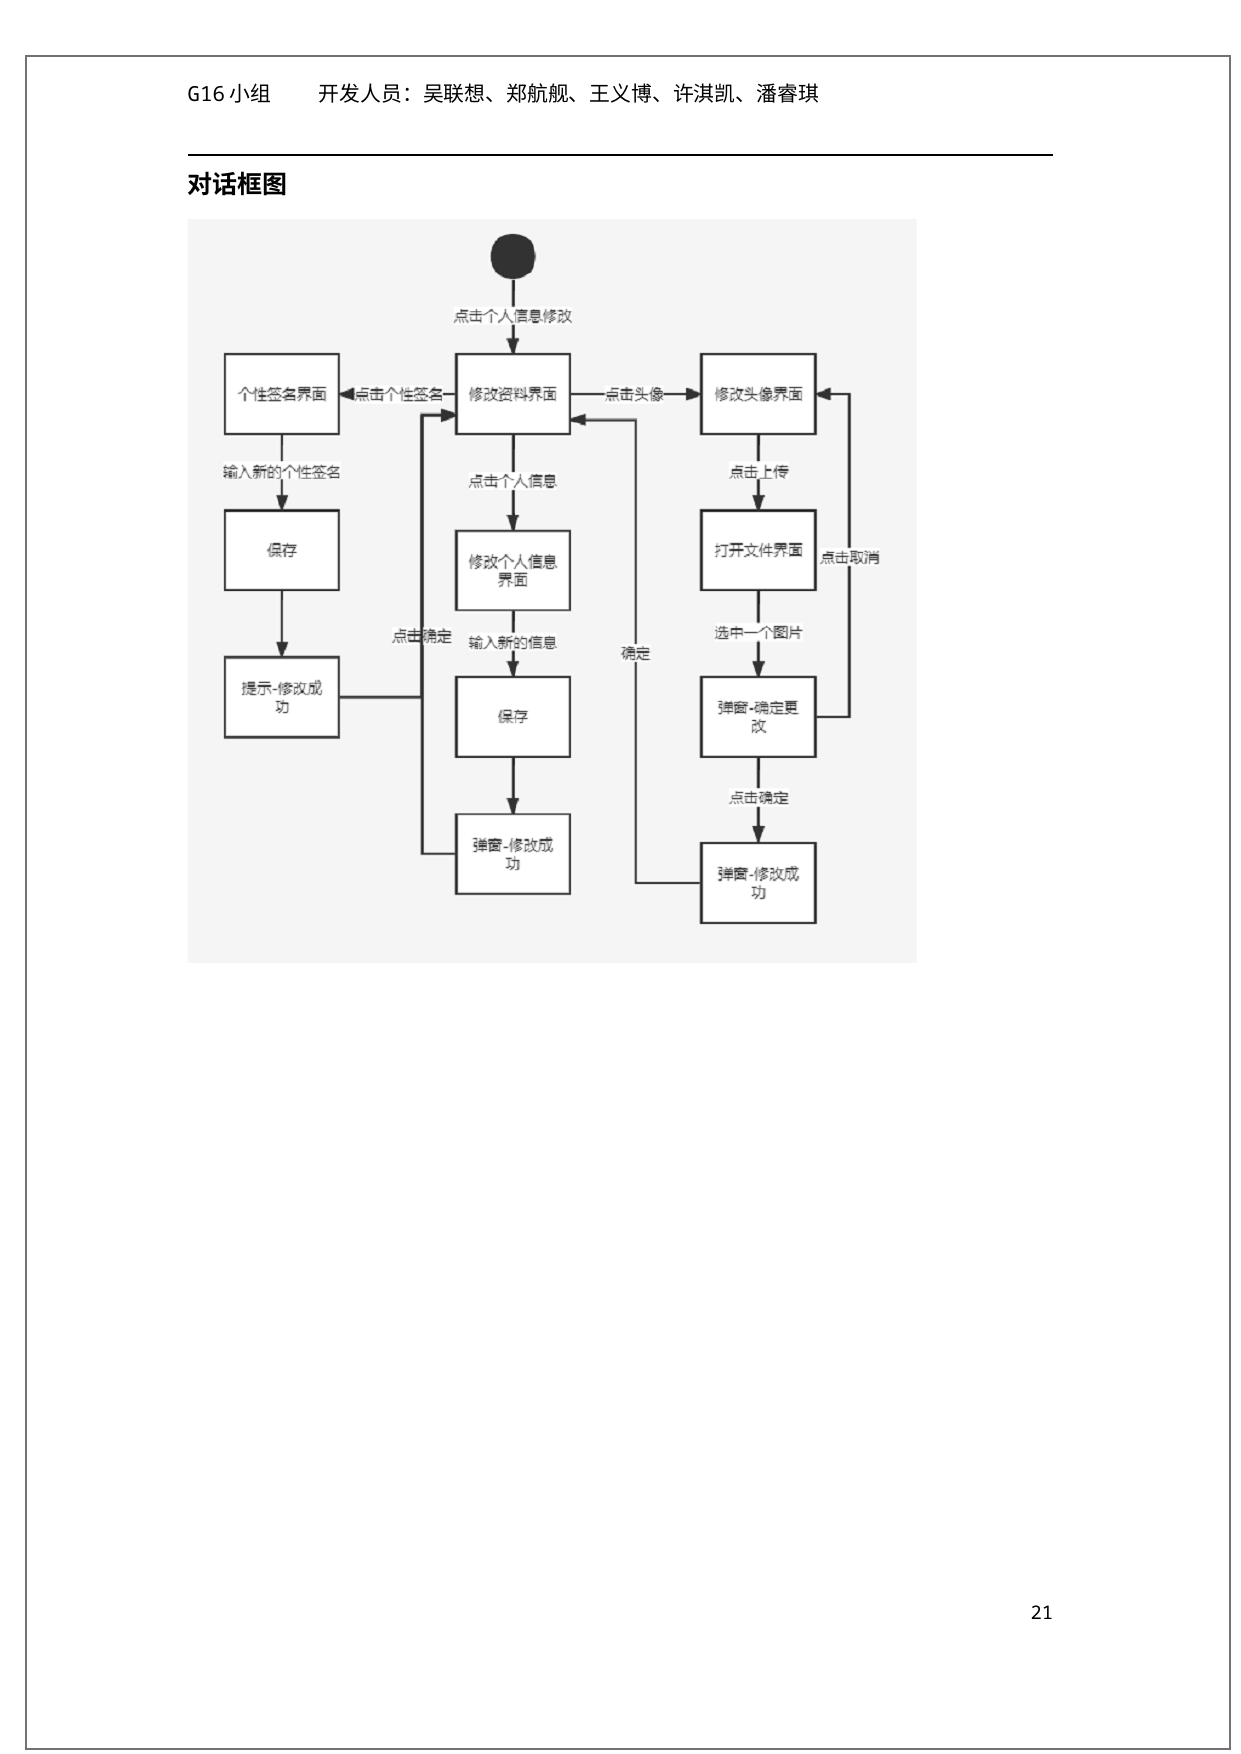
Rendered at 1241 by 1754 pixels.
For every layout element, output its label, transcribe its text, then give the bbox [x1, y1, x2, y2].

subtitle 对话框图 [187, 164, 1053, 201]
picture [187, 219, 917, 963]
